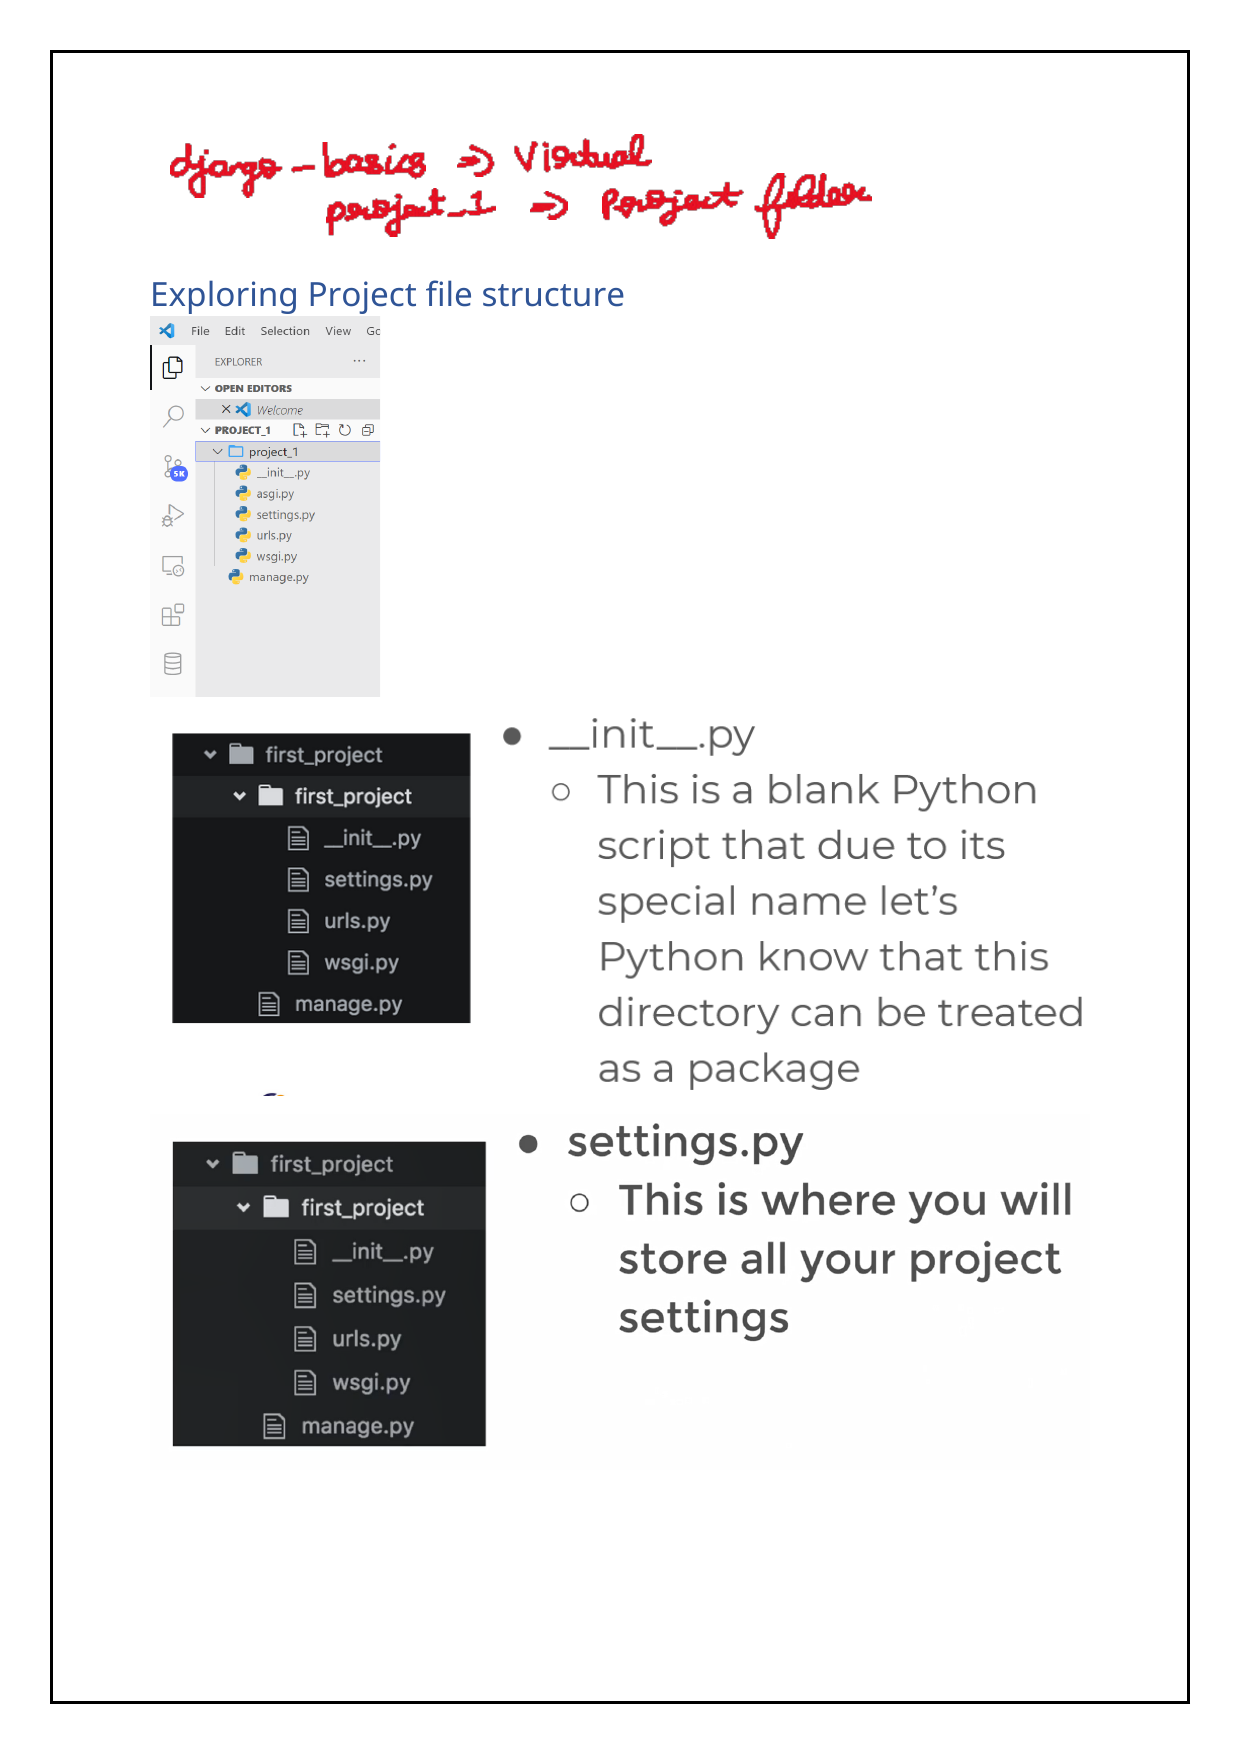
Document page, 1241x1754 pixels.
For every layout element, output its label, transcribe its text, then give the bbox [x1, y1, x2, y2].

picture [150, 316, 1091, 1096]
picture [457, 134, 872, 239]
text Exploring Project file structure [150, 271, 1090, 697]
picture [170, 142, 496, 237]
picture [530, 191, 568, 220]
picture [150, 1114, 1091, 1470]
